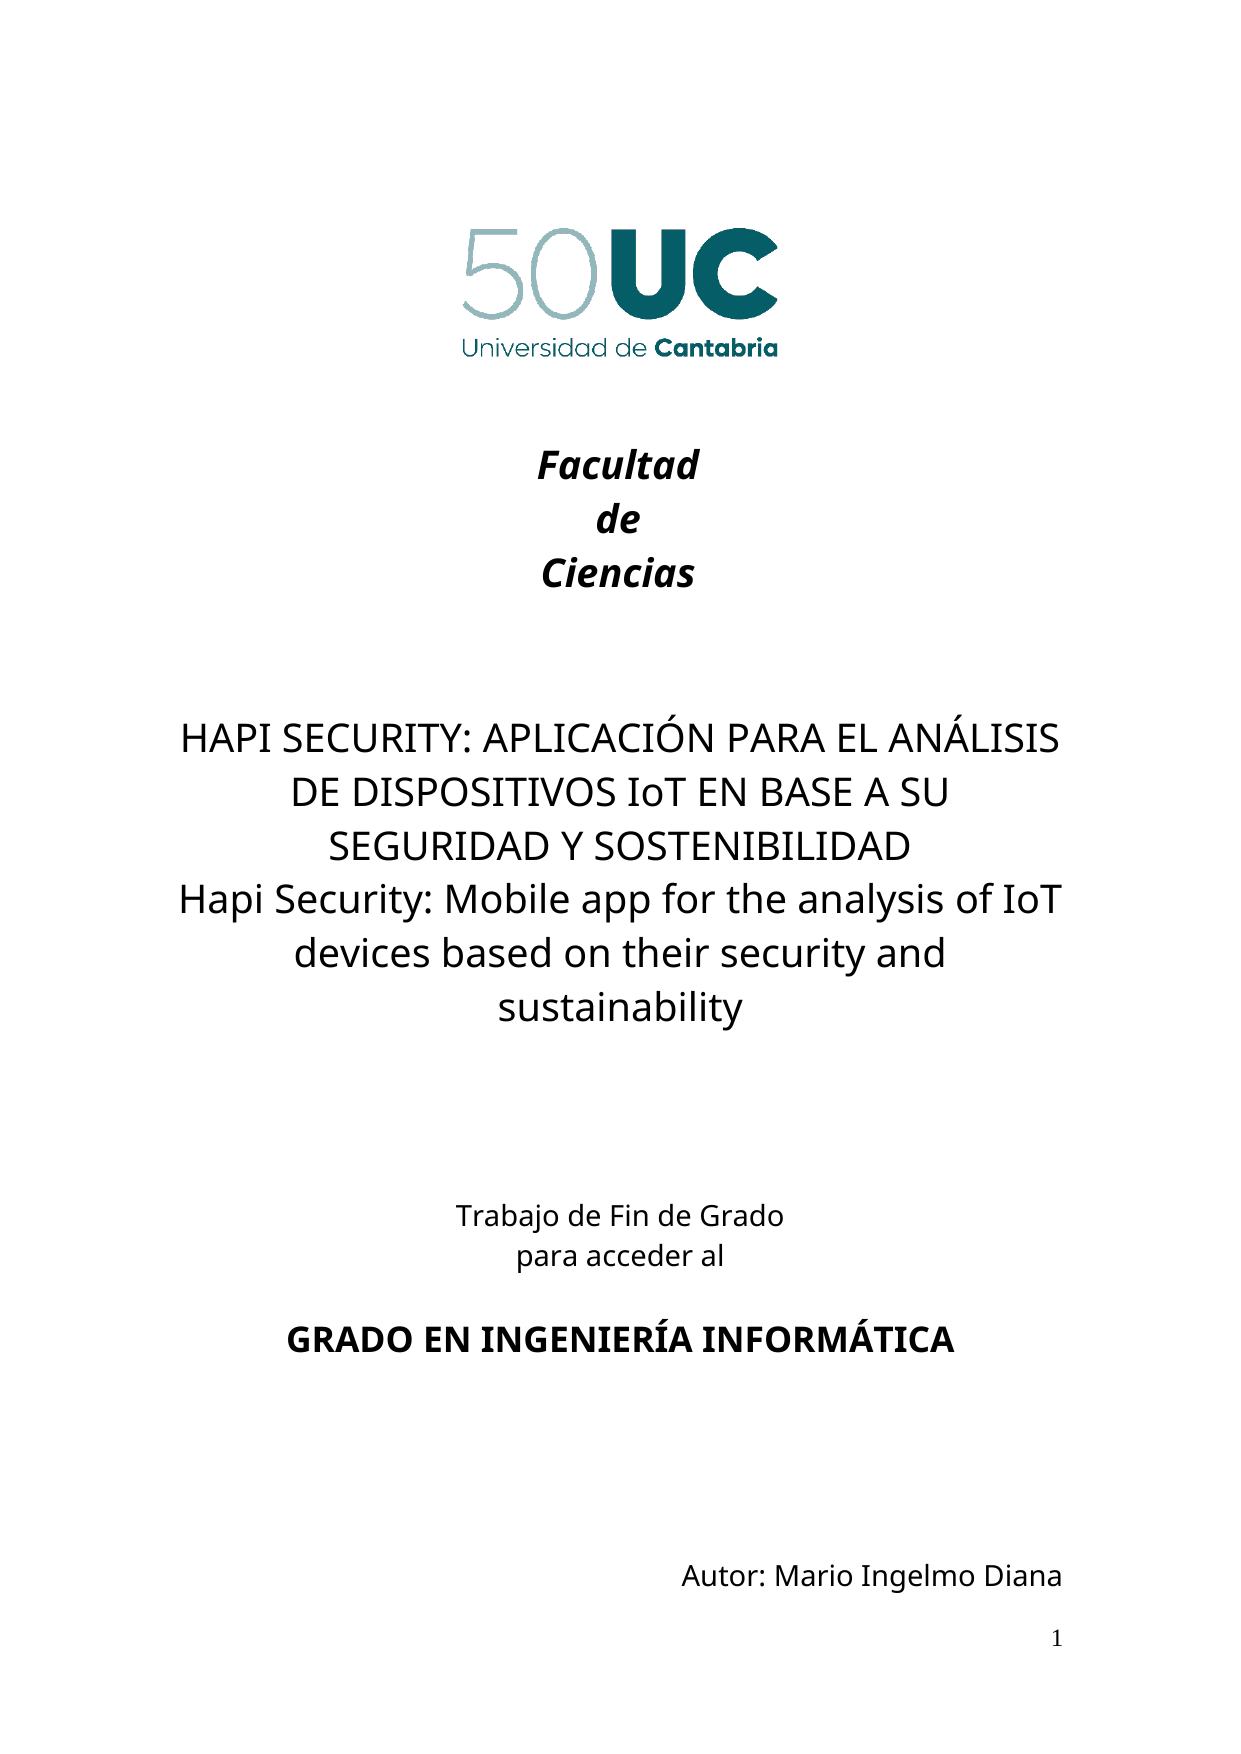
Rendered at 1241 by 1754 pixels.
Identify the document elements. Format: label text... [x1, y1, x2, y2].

text Autor: Mario Ingelmo Diana [177, 1556, 1063, 1595]
text para acceder al [177, 1235, 1063, 1275]
text Hapi Security: Mobile app for the analysis of IoT devices based on their security and sustainability [177, 872, 1063, 1033]
text Trabajo de Fin de Grado [177, 1195, 1063, 1235]
text Facultad [177, 437, 1063, 491]
picture [462, 193, 778, 392]
text de [177, 491, 1063, 545]
text GRADO EN INGENIERÍA INFORMÁTICA [177, 1314, 1063, 1363]
text HAPI SECURITY: APLICACIÓN PARA EL ANÁLISIS DE DISPOSITIVOS IoT EN BASE A SU SEGURIDAD Y SOSTENIBILIDAD [177, 710, 1063, 872]
text Ciencias [177, 545, 1063, 599]
